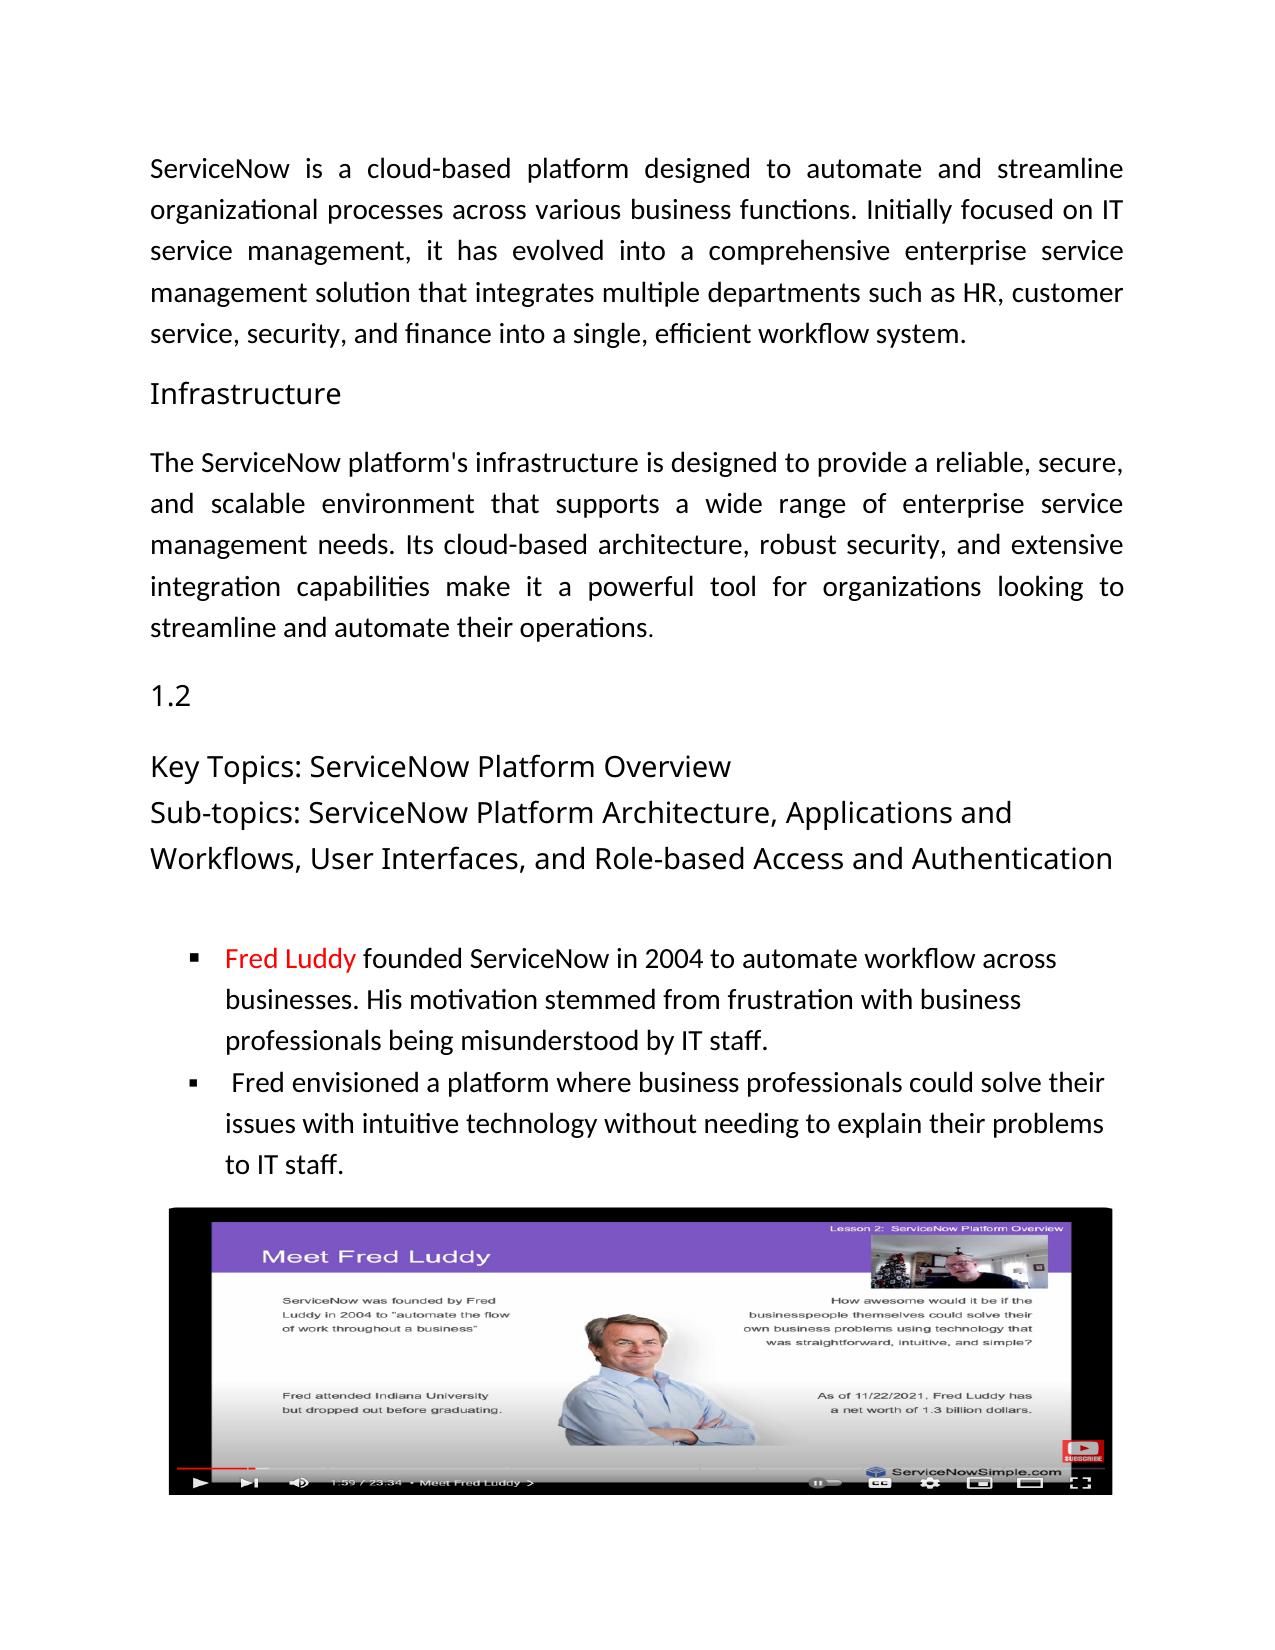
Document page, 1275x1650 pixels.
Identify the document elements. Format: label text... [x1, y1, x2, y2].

text 1.2 [150, 675, 1125, 715]
list Fred envisioned a platform where business professionals could solve their issues with intuitive technology without needing to explain their problems to IT staff. [187, 1064, 1125, 1182]
text Sub-topics: ServiceNow Platform Architecture, Applications and Workflows, User Interfaces, and Role-based Access and Authentication [150, 792, 1125, 878]
text Key Topics: ServiceNow Platform Overview [150, 746, 1125, 786]
list Fred Luddy founded ServiceNow in 2004 to automate workflow across businesses. His motivation stemmed from frustration with business professionals being misunderstood by IT staff. [187, 940, 1125, 1058]
text Infrastructure [150, 373, 1125, 413]
text The ServiceNow platform's infrastructure is designed to provide a reliable, secure, and scalable environment that supports a wide range of enterprise service management needs. Its cloud-based architecture, robust security, and extensive integration capabilities make it a powerful tool for organizations looking to streamline and automate their operations. [150, 444, 1125, 644]
text ServiceNow is a cloud-based platform designed to automate and streamline organizational processes across various business functions. Initially focused on IT service management, it has evolved into a comprehensive enterprise service management solution that integrates multiple departments such as HR, customer service, security, and finance into a single, efficient workflow system. [150, 150, 1125, 351]
